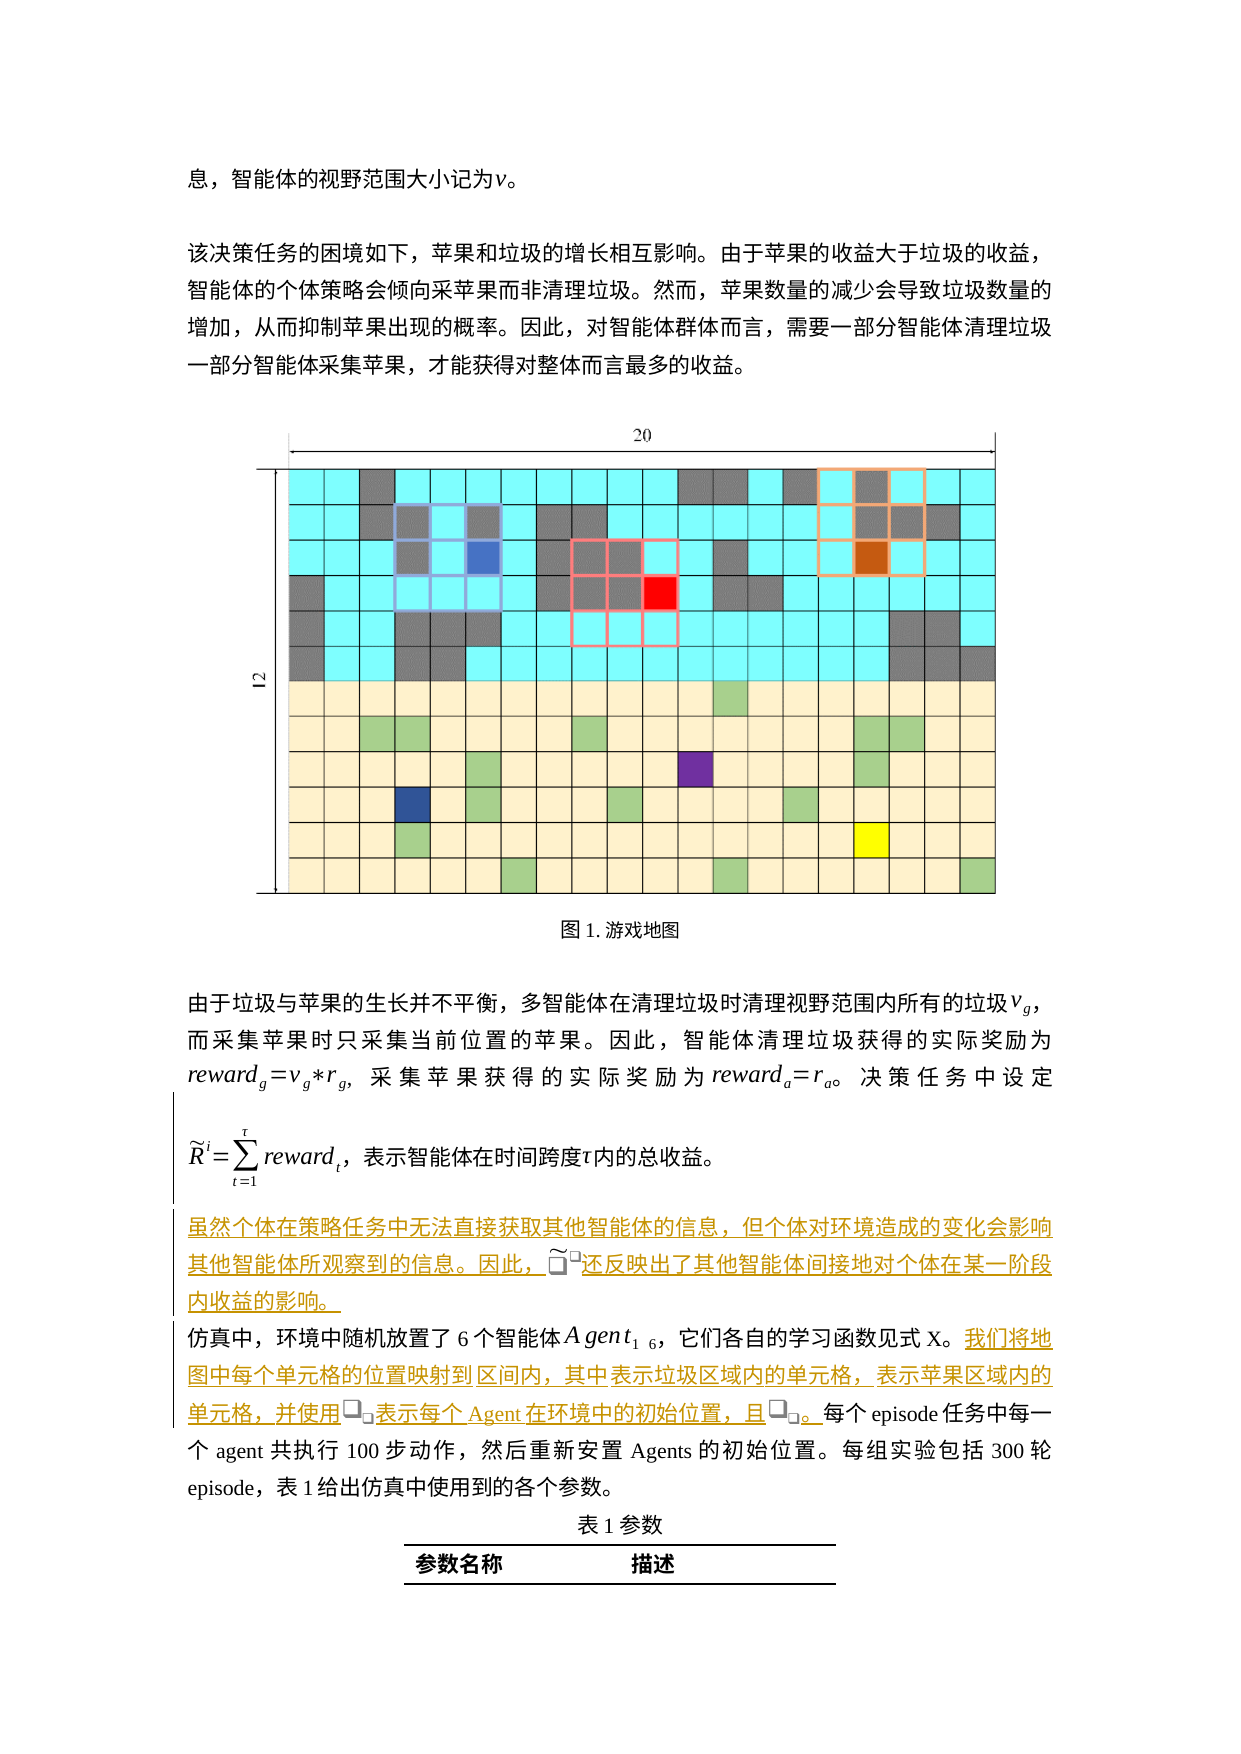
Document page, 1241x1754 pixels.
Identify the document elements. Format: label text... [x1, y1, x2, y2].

text 表1 参数 [187, 1507, 1053, 1540]
table_header 描述 [620, 1546, 836, 1583]
table_header 参数名称 [404, 1546, 620, 1583]
text 仿真中，环境中随机放置了6个智能体，它们各自的学习函数见式X。每个episode任务中每一个agent共执行100步动作，然后重新安置Agents的初始位置。每组实验包括300轮episode，表1给出仿真中使用到的各个参数。 [187, 1321, 1053, 1502]
text 由于垃圾与苹果的生长并不平衡，多智能体在清理垃圾时清理视野范围内所有的垃圾，而采集苹果时只采集当前位置的苹果。因此，智能体清理垃圾获得的实际奖励为, 采集苹果获得的实际奖励为。决策任务中设定，表示智能体在时间跨度内的总收益。 [187, 985, 1053, 1204]
text 该决策任务的困境如下，苹果和垃圾的增长相互影响。由于苹果的收益大于垃圾的收益，智能体的个体策略会倾向采苹果而非清理垃圾。然而，苹果数量的减少会导致垃圾数量的增加，从而抑制苹果出现的概率。因此，对智能体群体而言，需要一部分智能体清理垃圾，一部分智能体采集苹果，才能获得对整体而言最多的收益。 [187, 235, 1053, 380]
picture [244, 420, 996, 894]
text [187, 162, 1053, 194]
text 图1. 游戏地图 [187, 912, 1053, 944]
